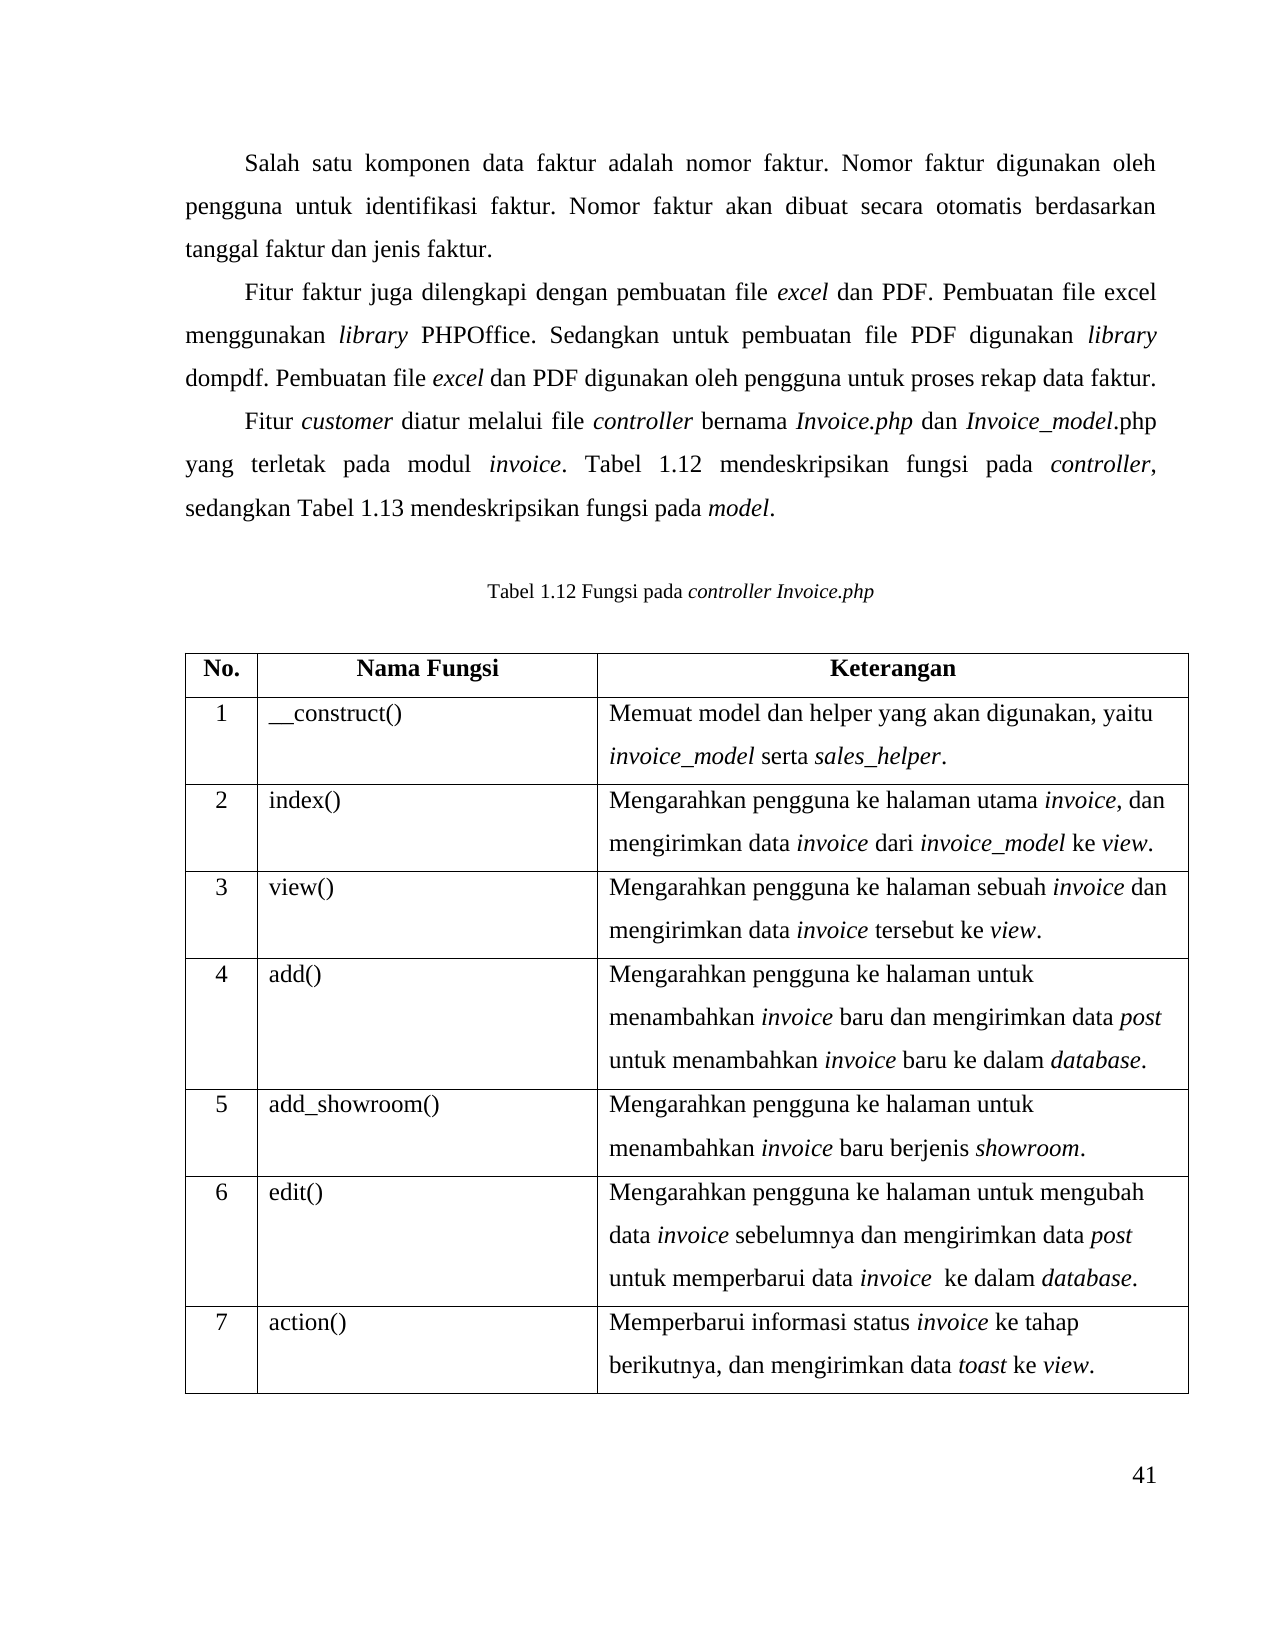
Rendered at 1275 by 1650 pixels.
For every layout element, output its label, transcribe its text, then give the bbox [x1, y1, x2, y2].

table_header Keterangan [598, 654, 1188, 697]
table_cell 5 [186, 1090, 257, 1176]
table_header No. [186, 654, 257, 697]
table_cell view() [258, 872, 597, 958]
text Salah satu komponen data faktur adalah nomor faktur. Nomor faktur digunakan oleh pengguna untuk identifikasi faktur. Nomor faktur akan dibuat secara otomatis berdasarkan tanggal faktur dan jenis faktur. [185, 148, 1157, 263]
table_cell edit() [258, 1177, 597, 1306]
text Fitur faktur juga dilengkapi dengan pembuatan file excel dan PDF. Pembuatan file excel menggunakan library PHPOffice. Sedangkan untuk pembuatan file PDF digunakan library dompdf. Pembuatan file excel dan PDF digunakan oleh pengguna untuk proses rekap data faktur. [185, 277, 1157, 392]
table_cell 3 [186, 872, 257, 958]
table_cell Memuat model dan helper yang akan digunakan, yaitu invoice_model serta sales_helper. [598, 698, 1188, 784]
text Tabel 1. Fungsi pada controller Invoice.php [148, 579, 1157, 603]
table_cell 4 [186, 959, 257, 1088]
table_cell Mengarahkan pengguna ke halaman utama invoice, dan mengirimkan data invoice dari invoice_model ke view. [598, 785, 1188, 871]
table_cell Mengarahkan pengguna ke halaman sebuah invoice dan mengirimkan data invoice tersebut ke view. [598, 872, 1188, 958]
table_cell add_showroom() [258, 1090, 597, 1176]
table_cell Mengarahkan pengguna ke halaman untuk mengubah data invoice sebelumnya dan mengirimkan data post untuk memperbarui data invoice ke dalam database. [598, 1177, 1188, 1306]
table_cell Mengarahkan pengguna ke halaman untuk menambahkan invoice baru dan mengirimkan data post untuk menambahkan invoice baru ke dalam database. [598, 959, 1188, 1088]
table_cell action() [258, 1307, 597, 1393]
table_header Nama Fungsi [258, 654, 597, 697]
table_cell 1 [186, 698, 257, 784]
table_cell 2 [186, 785, 257, 871]
table_cell 7 [186, 1307, 257, 1393]
table_cell index() [258, 785, 597, 871]
table_cell 6 [186, 1177, 257, 1306]
table_cell Mengarahkan pengguna ke halaman untuk menambahkan invoice baru berjenis showroom. [598, 1090, 1188, 1176]
text Fitur customer diatur melalui file controller bernama Invoice.php dan Invoice_model.php yang terletak pada modul invoice. Tabel 1.12 mendeskripsikan fungsi pada controller, sedangkan Tabel 1.13 mendeskripsikan fungsi pada model. [185, 406, 1157, 521]
table_cell add() [258, 959, 597, 1088]
table_cell Memperbarui informasi status invoice ke tahap berikutnya, dan mengirimkan data toast ke view. [598, 1307, 1188, 1393]
table_cell __construct() [258, 698, 597, 784]
